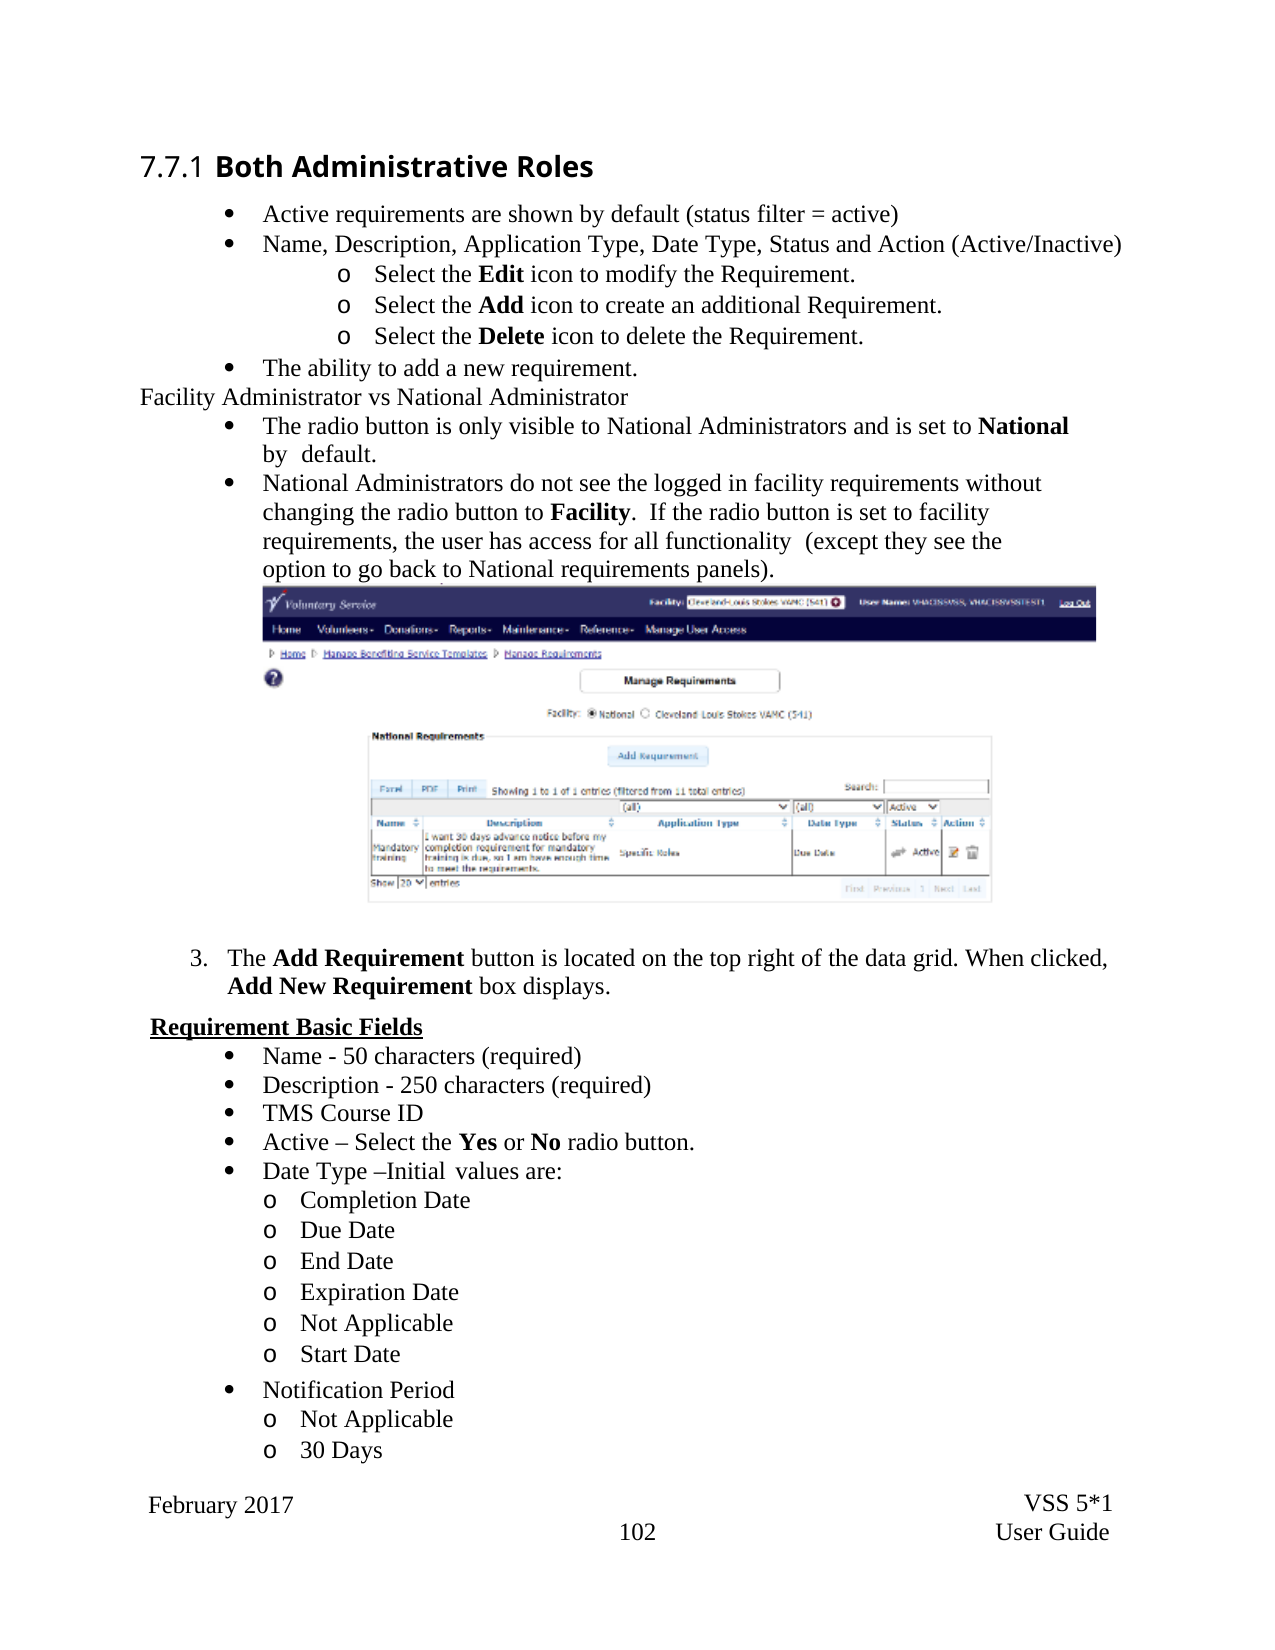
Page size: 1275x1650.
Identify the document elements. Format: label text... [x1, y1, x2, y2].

list Expiration Date [262, 1277, 1137, 1308]
list Notification Period [225, 1374, 1137, 1404]
text Requirement Basic Fields [150, 1012, 1137, 1041]
list TMS Course ID [225, 1098, 1137, 1127]
list The Add Requirement button is located on the top right of the data grid. When clicked, Add New Requirement box displays. [189, 943, 1137, 1000]
list Active – Select the Yes or No radio button. [225, 1127, 1137, 1156]
list Name - 50 characters (required) [225, 1041, 1137, 1070]
text Facility Administrator vs National Administrator [139, 382, 1137, 411]
list Active requirements are shown by default (status filter = active) [225, 198, 1137, 228]
list Select the Delete icon to delete the Requirement. [336, 321, 1137, 352]
list National Administrators do not see the logged in facility requirements without changing the radio button to Facility. If the radio button is set to facility requirements, the user has access for all functionality (except they see the option to go back to National requirements panels). [225, 468, 1063, 583]
list Not Applicable [262, 1308, 1137, 1339]
list Name, Description, Application Type, Date Type, Status and Action (Active/Inactive) [225, 228, 1137, 259]
list Date Type –Initial values are: [225, 1156, 1092, 1185]
list Select the Add icon to create an additional Requirement. [336, 290, 1137, 321]
list Completion Date [262, 1185, 1137, 1216]
list End Date [262, 1246, 1137, 1277]
list The radio button is only visible to National Administrators and is set to National by default. [225, 411, 1099, 468]
list Start Date [262, 1339, 1137, 1370]
list Select the Edit icon to modify the Requirement. [336, 259, 1137, 290]
list The ability to add a new requirement. [225, 352, 1137, 382]
list Due Date [262, 1216, 1137, 1246]
list Description - 250 characters (required) [225, 1070, 1137, 1098]
subtitle Both Administrative Roles [139, 146, 1137, 186]
picture [262, 583, 1097, 914]
list 30 Days [262, 1435, 1137, 1466]
list Not Applicable [262, 1404, 1137, 1435]
